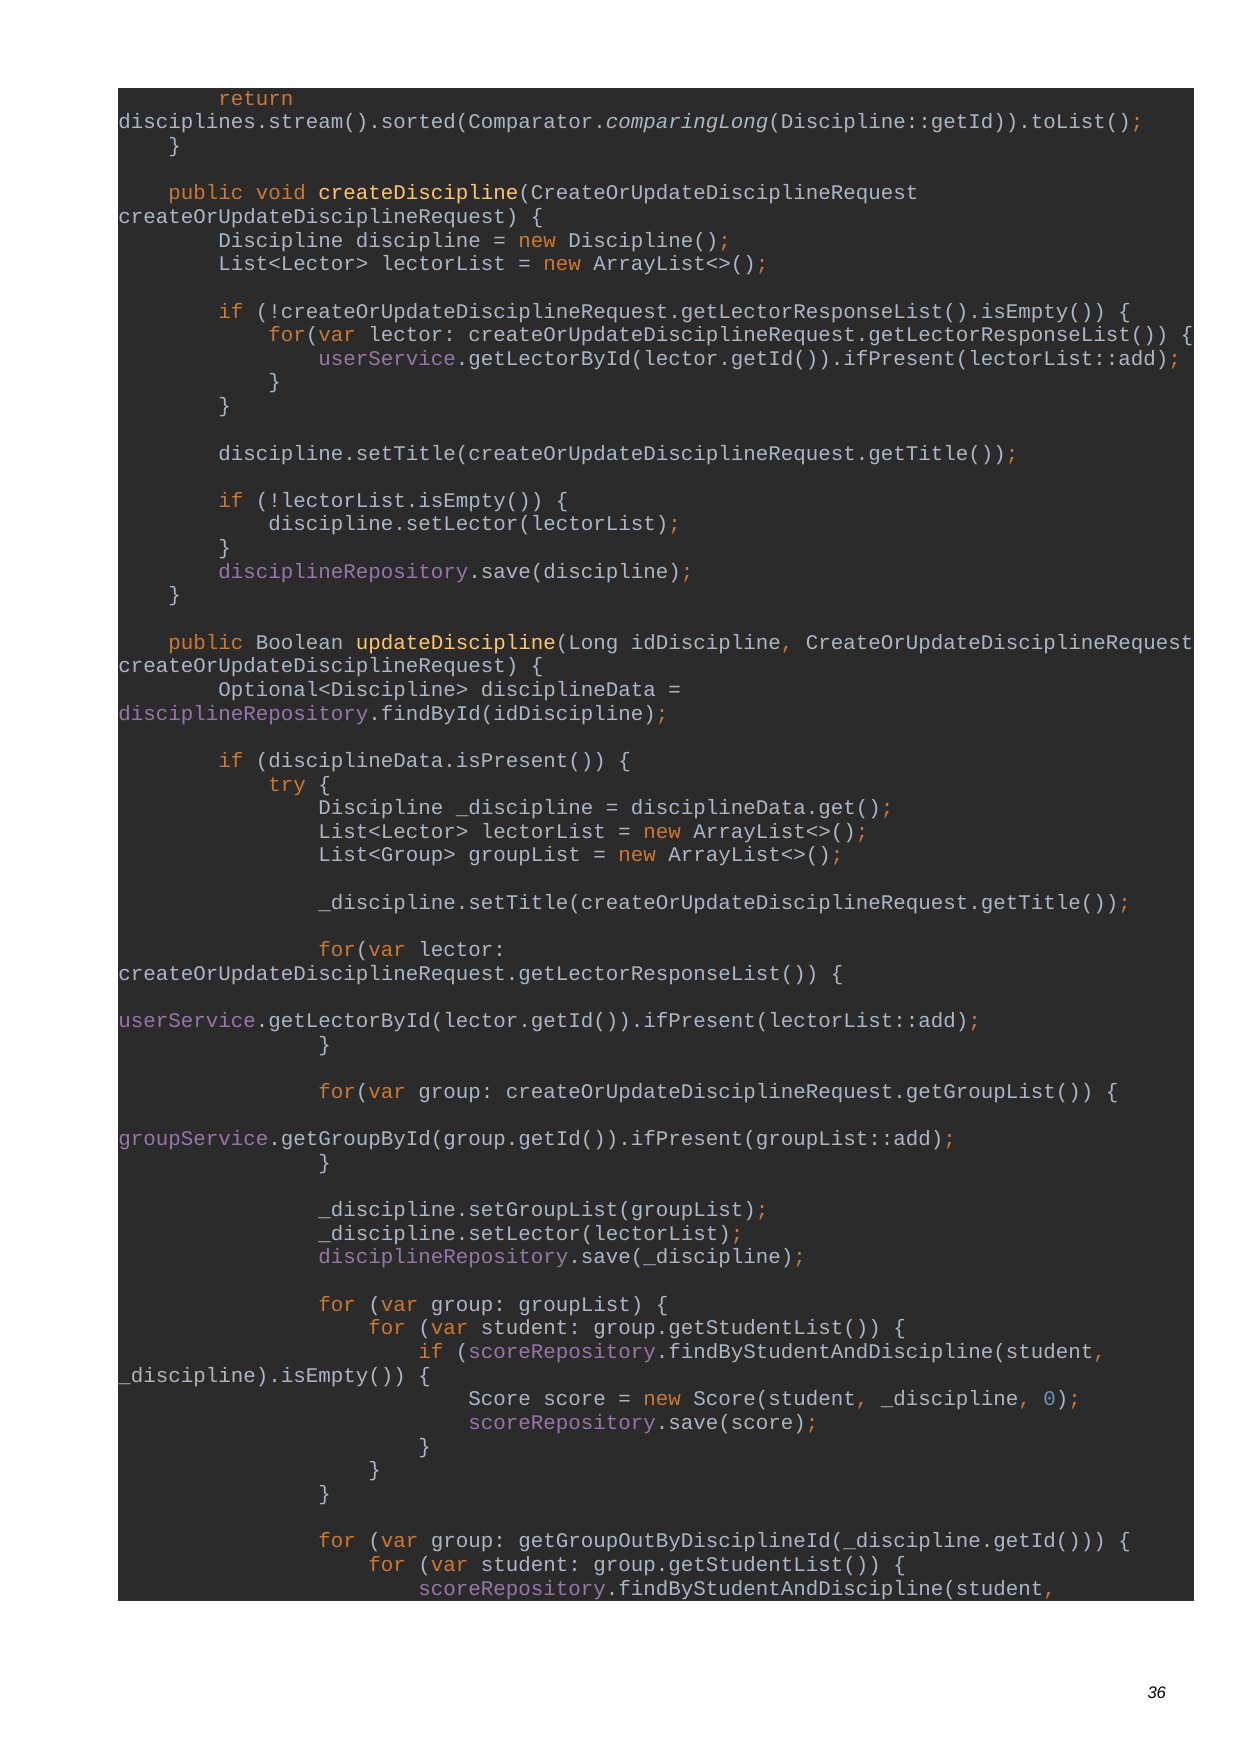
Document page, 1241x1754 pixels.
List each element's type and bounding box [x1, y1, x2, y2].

text [118, 88, 1194, 1601]
